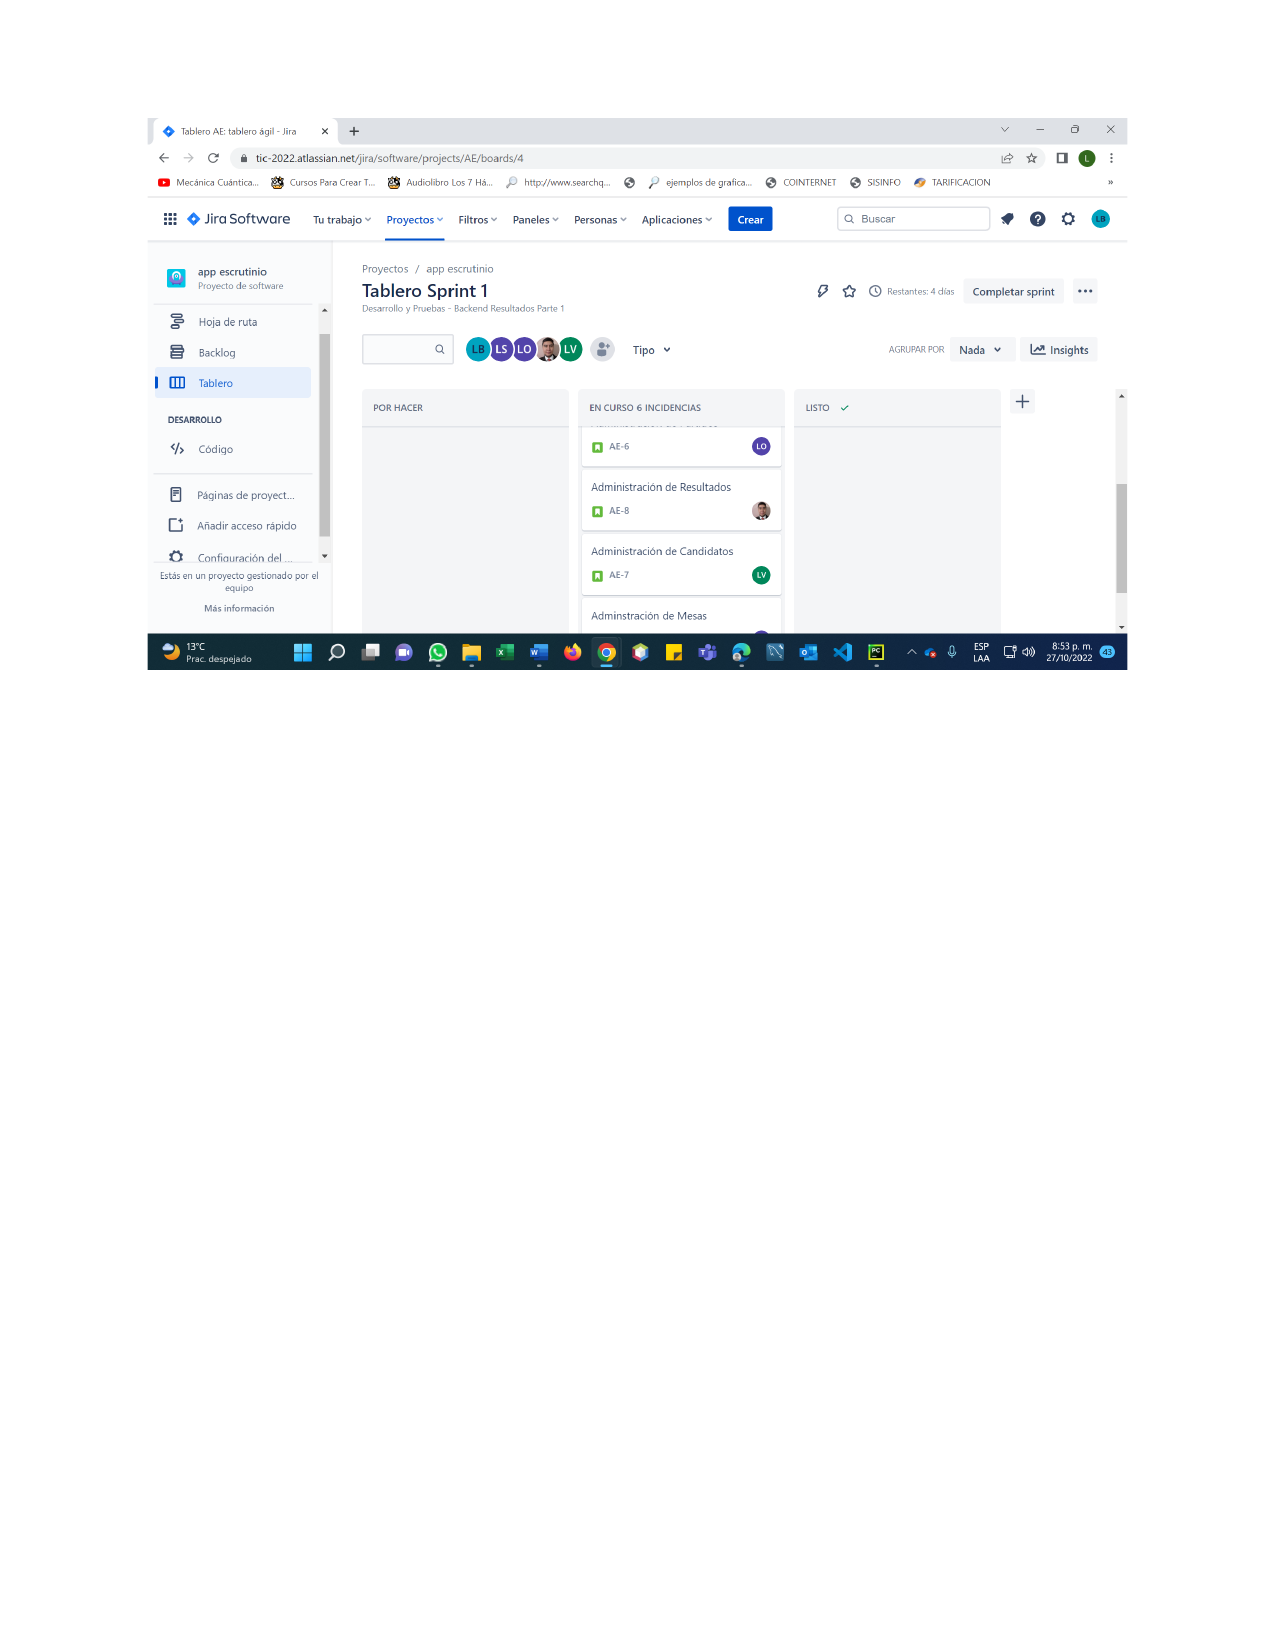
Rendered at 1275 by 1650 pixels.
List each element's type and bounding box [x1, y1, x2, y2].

picture [147, 118, 1128, 670]
